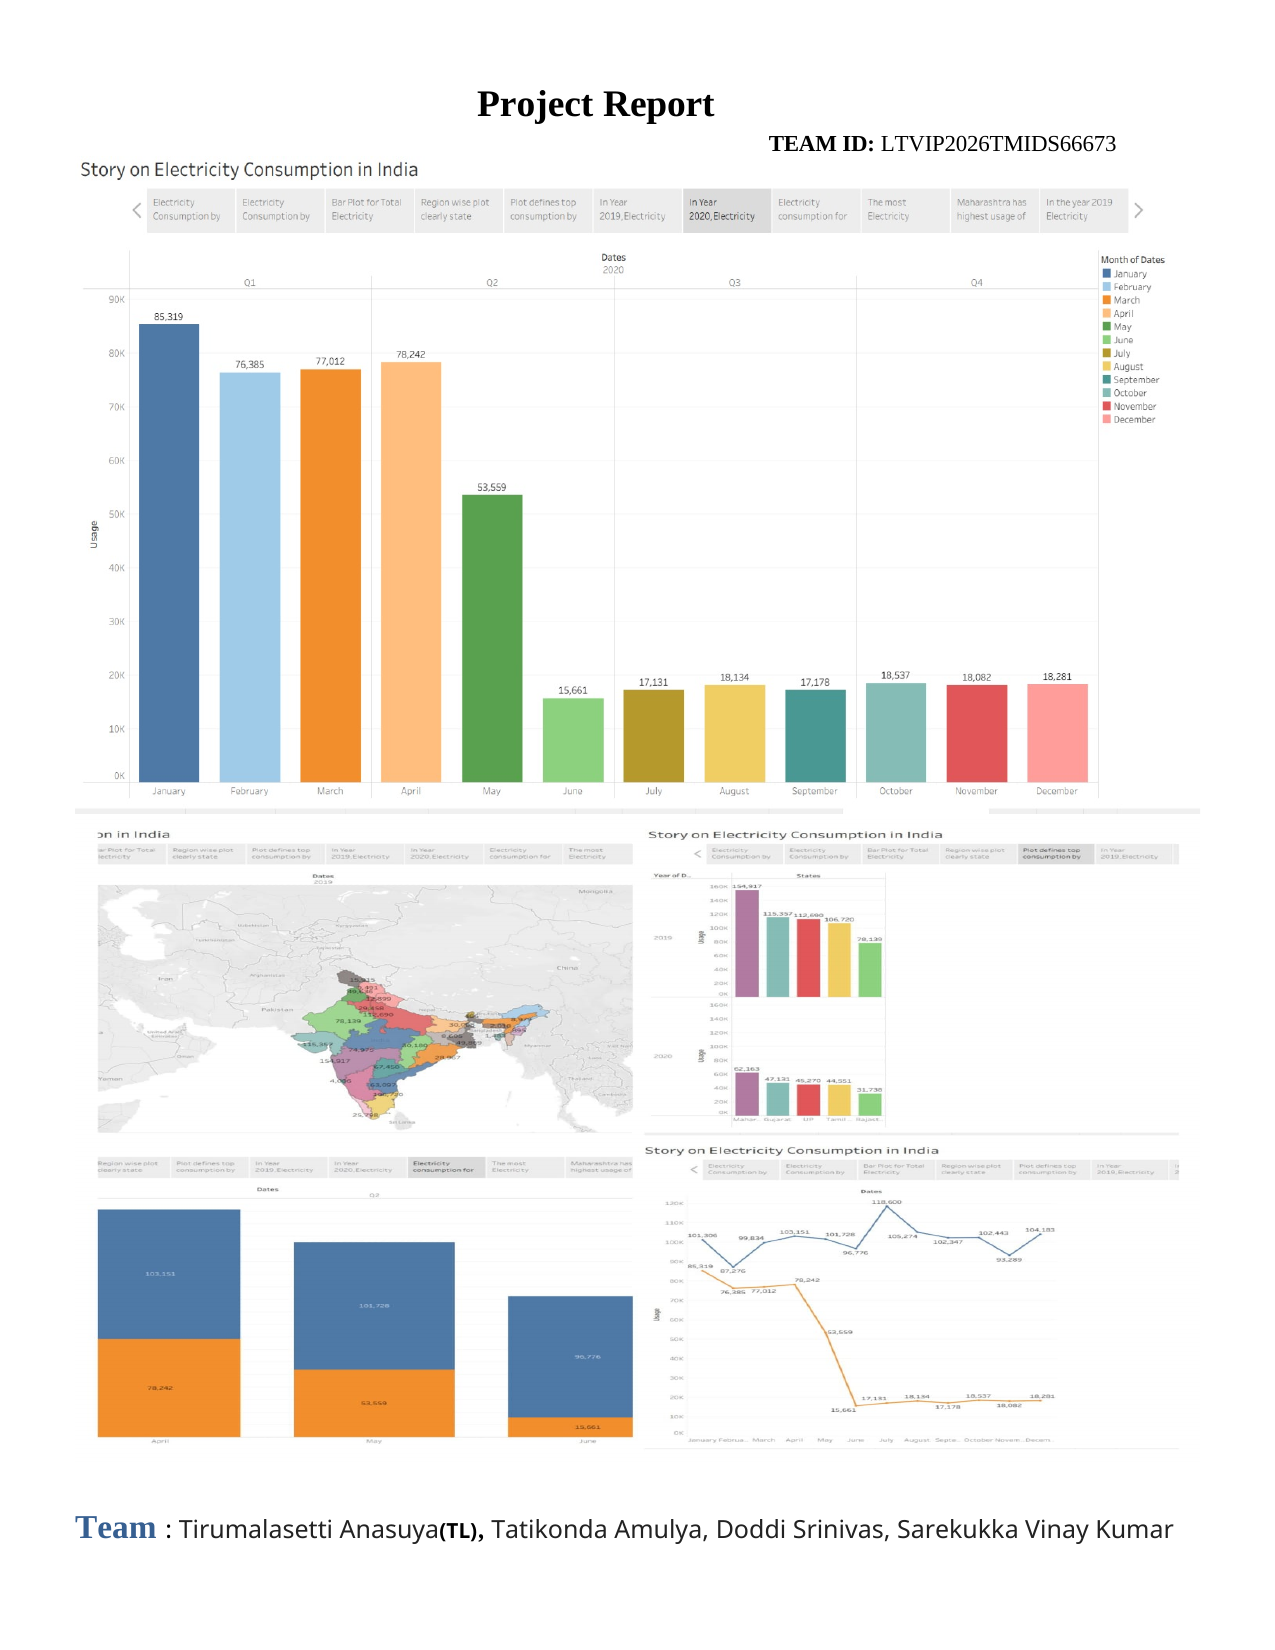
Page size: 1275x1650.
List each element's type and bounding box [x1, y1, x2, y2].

picture [75, 156, 1200, 814]
picture [75, 815, 1200, 1462]
